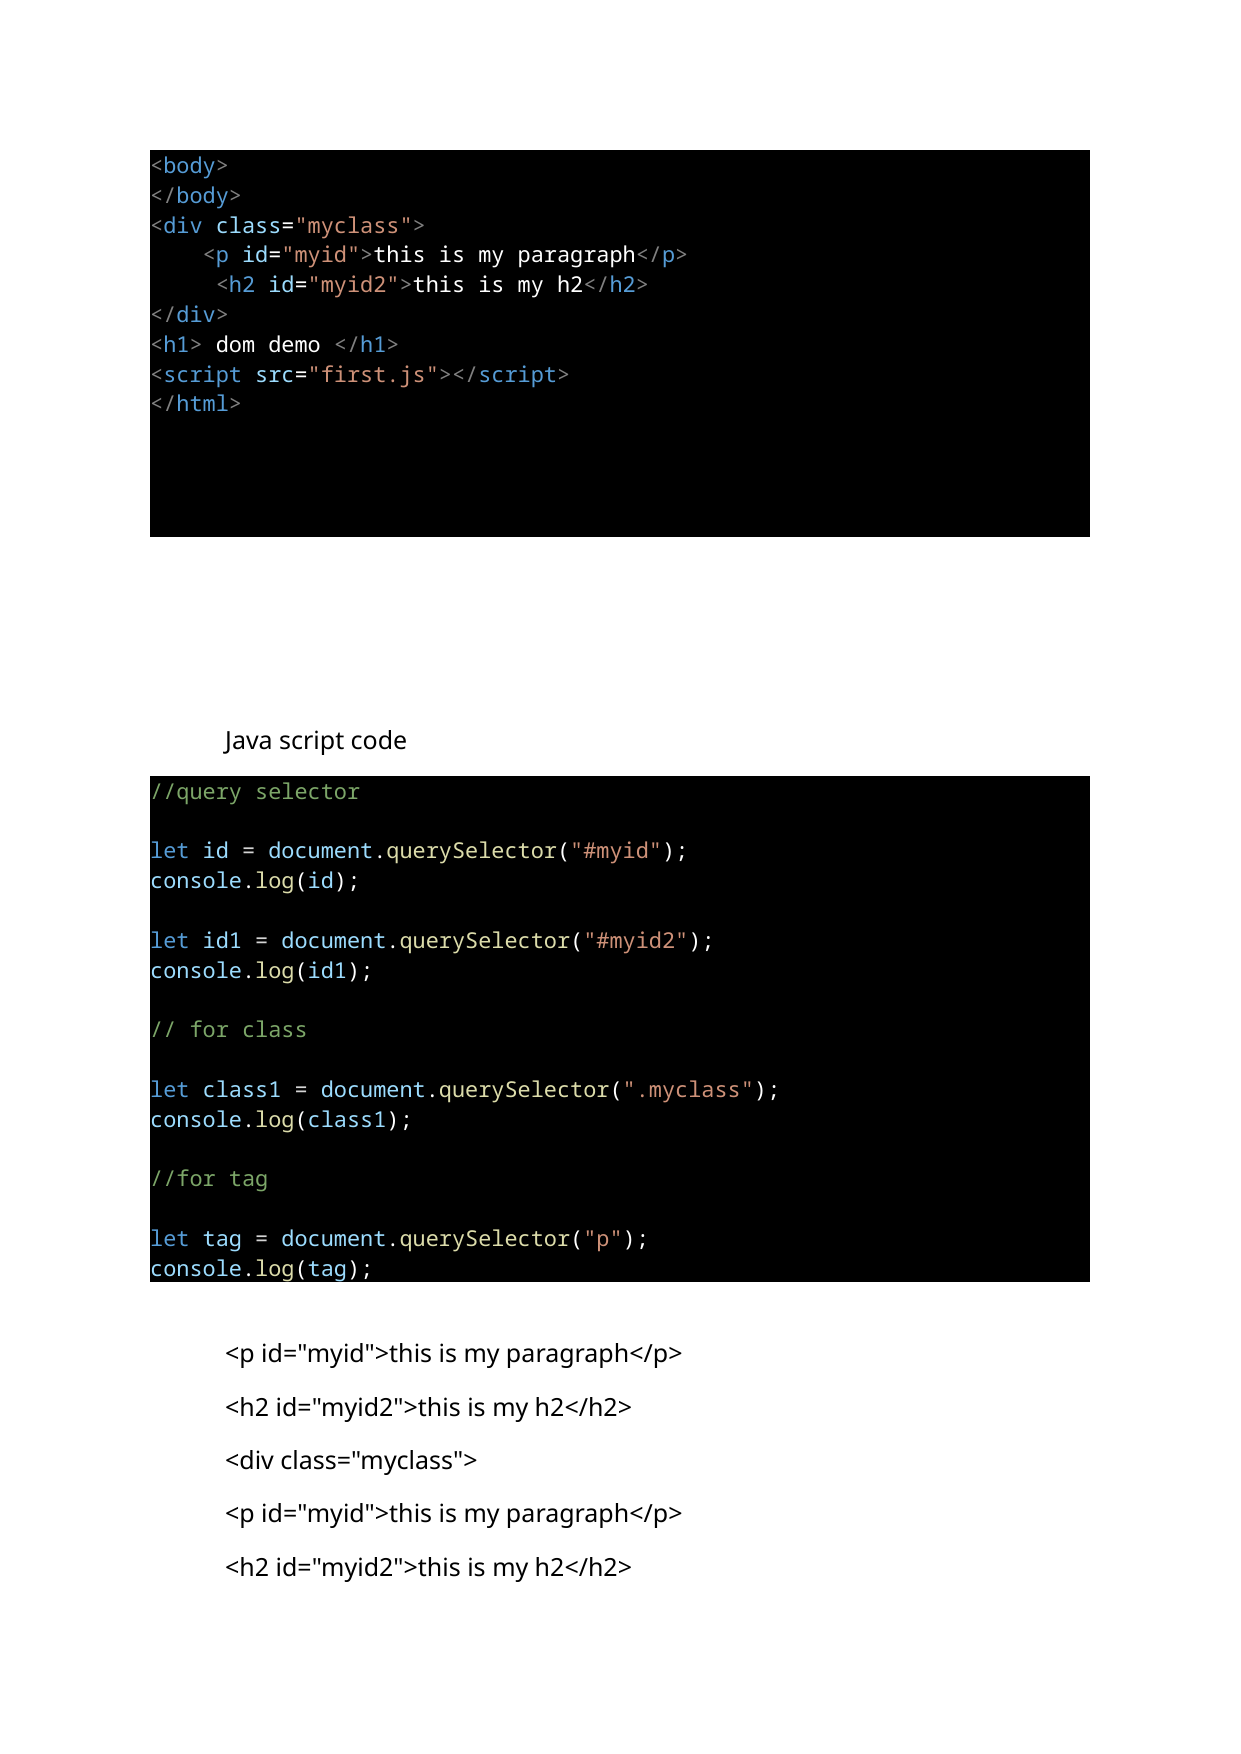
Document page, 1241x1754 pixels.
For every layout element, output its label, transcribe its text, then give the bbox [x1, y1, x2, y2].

text let class1 = document.querySelector(".myclass"); [150, 1074, 1090, 1104]
text Java script code [150, 722, 1090, 757]
text </html> [150, 388, 1090, 418]
text //for tag [150, 1163, 1090, 1193]
text <h2 id="myid2">this is my h2</h2> [150, 1389, 1090, 1423]
text <h2 id="myid2">this is my h2</h2> [150, 1549, 1090, 1584]
text console.log(tag); [150, 1253, 1090, 1282]
text let id = document.querySelector("#myid"); [150, 836, 1090, 865]
text <h2 id="myid2">this is my h2</h2> [150, 269, 1090, 299]
text let tag = document.querySelector("p"); [150, 1223, 1090, 1253]
text <h1> dom demo </h1> [150, 329, 1090, 358]
text </body> [150, 180, 1090, 209]
text <p id="myid">this is my paragraph</p> [150, 1336, 1090, 1370]
text <div class="myclass"> [150, 1443, 1090, 1477]
text </div> [150, 299, 1090, 329]
text console.log(class1); [150, 1104, 1090, 1133]
text console.log(id); [150, 865, 1090, 895]
text let id1 = document.querySelector("#myid2"); [150, 925, 1090, 955]
text console.log(id1); [150, 955, 1090, 984]
text <p id="myid">this is my paragraph</p> [150, 239, 1090, 269]
text <body> [150, 150, 1090, 180]
text //query selector [150, 776, 1090, 806]
text <p id="myid">this is my paragraph</p> [150, 1496, 1090, 1530]
text <div class="myclass"> [150, 209, 1090, 239]
text <script src="first.js"></script> [150, 358, 1090, 388]
text // for class [150, 1014, 1090, 1044]
